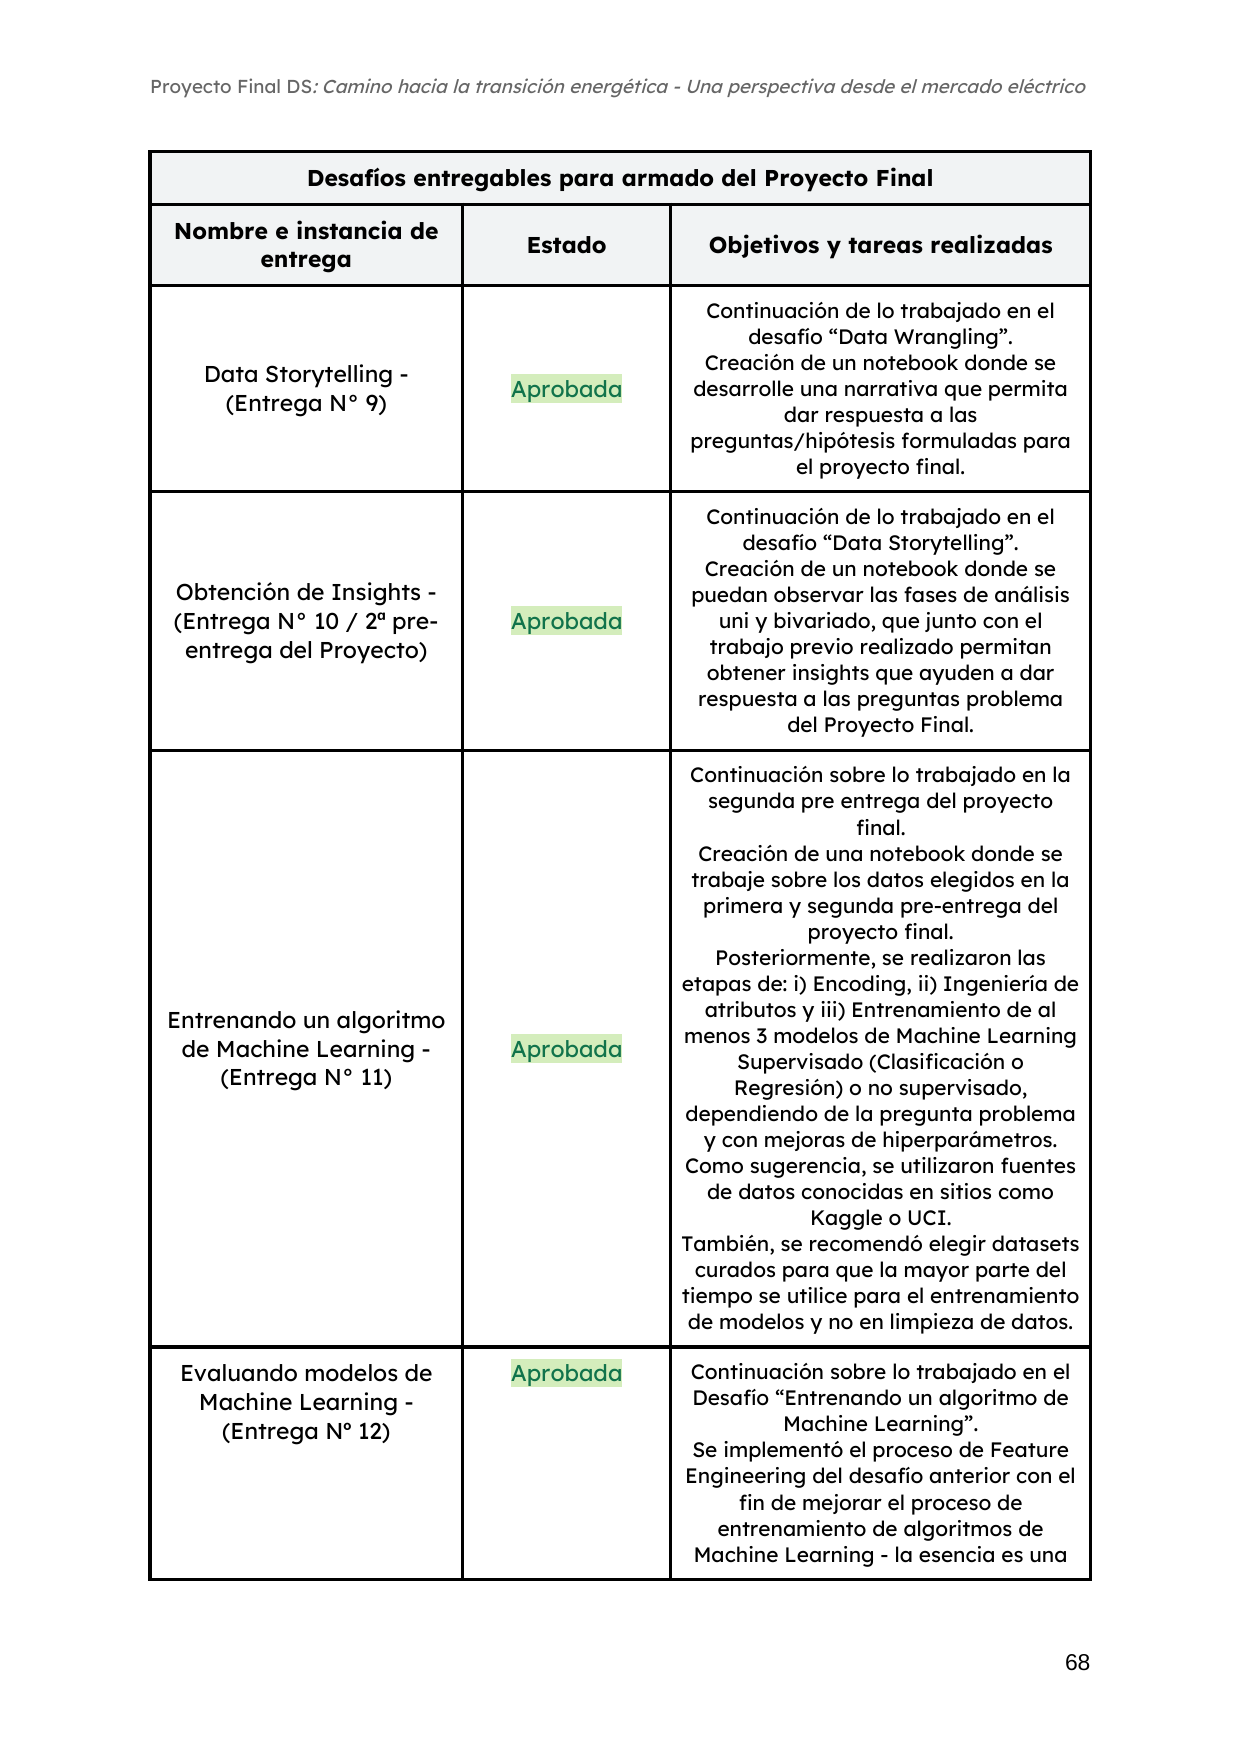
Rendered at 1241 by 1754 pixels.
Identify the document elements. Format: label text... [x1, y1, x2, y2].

table_cell Objetivos y tareas realizadas [672, 206, 1089, 284]
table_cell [672, 1349, 1089, 1578]
table_cell [464, 1349, 669, 1578]
table_cell Estado [464, 206, 669, 284]
table_cell [464, 287, 669, 490]
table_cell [152, 1349, 461, 1578]
table_cell Obtención de Insights - (Entrega N° 10 / 2ª pre-entrega del Proyecto) [152, 493, 461, 748]
table_cell Continuación de lo trabajado en el desafío “Data Wrangling”. Creación de un notebook donde se desarrolle una narrativa que permita dar respuesta a las preguntas/hipótesis formuladas para el proyecto final. [672, 287, 1089, 490]
table_cell Data Storytelling - (Entrega N° 9) [152, 287, 461, 490]
table_cell Entrenando un algoritmo de Machine Learning - (Entrega N° 11) [152, 752, 461, 1345]
table_cell [464, 752, 669, 1345]
table_header Desafíos entregables para armado del Proyecto Final [152, 153, 1089, 203]
table_cell Continuación sobre lo trabajado en la segunda pre entrega del proyecto final. Creación de una notebook donde se trabaje sobre los datos elegidos en la primera y segunda pre-entrega del proyecto final. Posteriormente, se realizaron las etapas de: i) Encoding, ii) Ingeniería de atributos y iii) Entrenamiento de al menos 3 modelos de Machine Learning Supervisado (Clasificación o Regresión) o no supervisado, dependiendo de la pregunta problema y con mejoras de hiperparámetros. Como sugerencia, se utilizaron fuentes de datos conocidas en sitios como Kaggle o UCI. También, se recomendó elegir datasets curados para que la mayor parte del tiempo se utilice para el entrenamiento de modelos y no en limpieza de datos. [672, 752, 1089, 1345]
table_cell Continuación de lo trabajado en el desafío “Data Storytelling”. Creación de un notebook donde se puedan observar las fases de análisis uni y bivariado, que junto con el trabajo previo realizado permitan obtener insights que ayuden a dar respuesta a las preguntas problema del Proyecto Final. [672, 493, 1089, 748]
table_cell [464, 493, 669, 748]
table_cell Nombre e instancia de entrega [152, 206, 461, 284]
